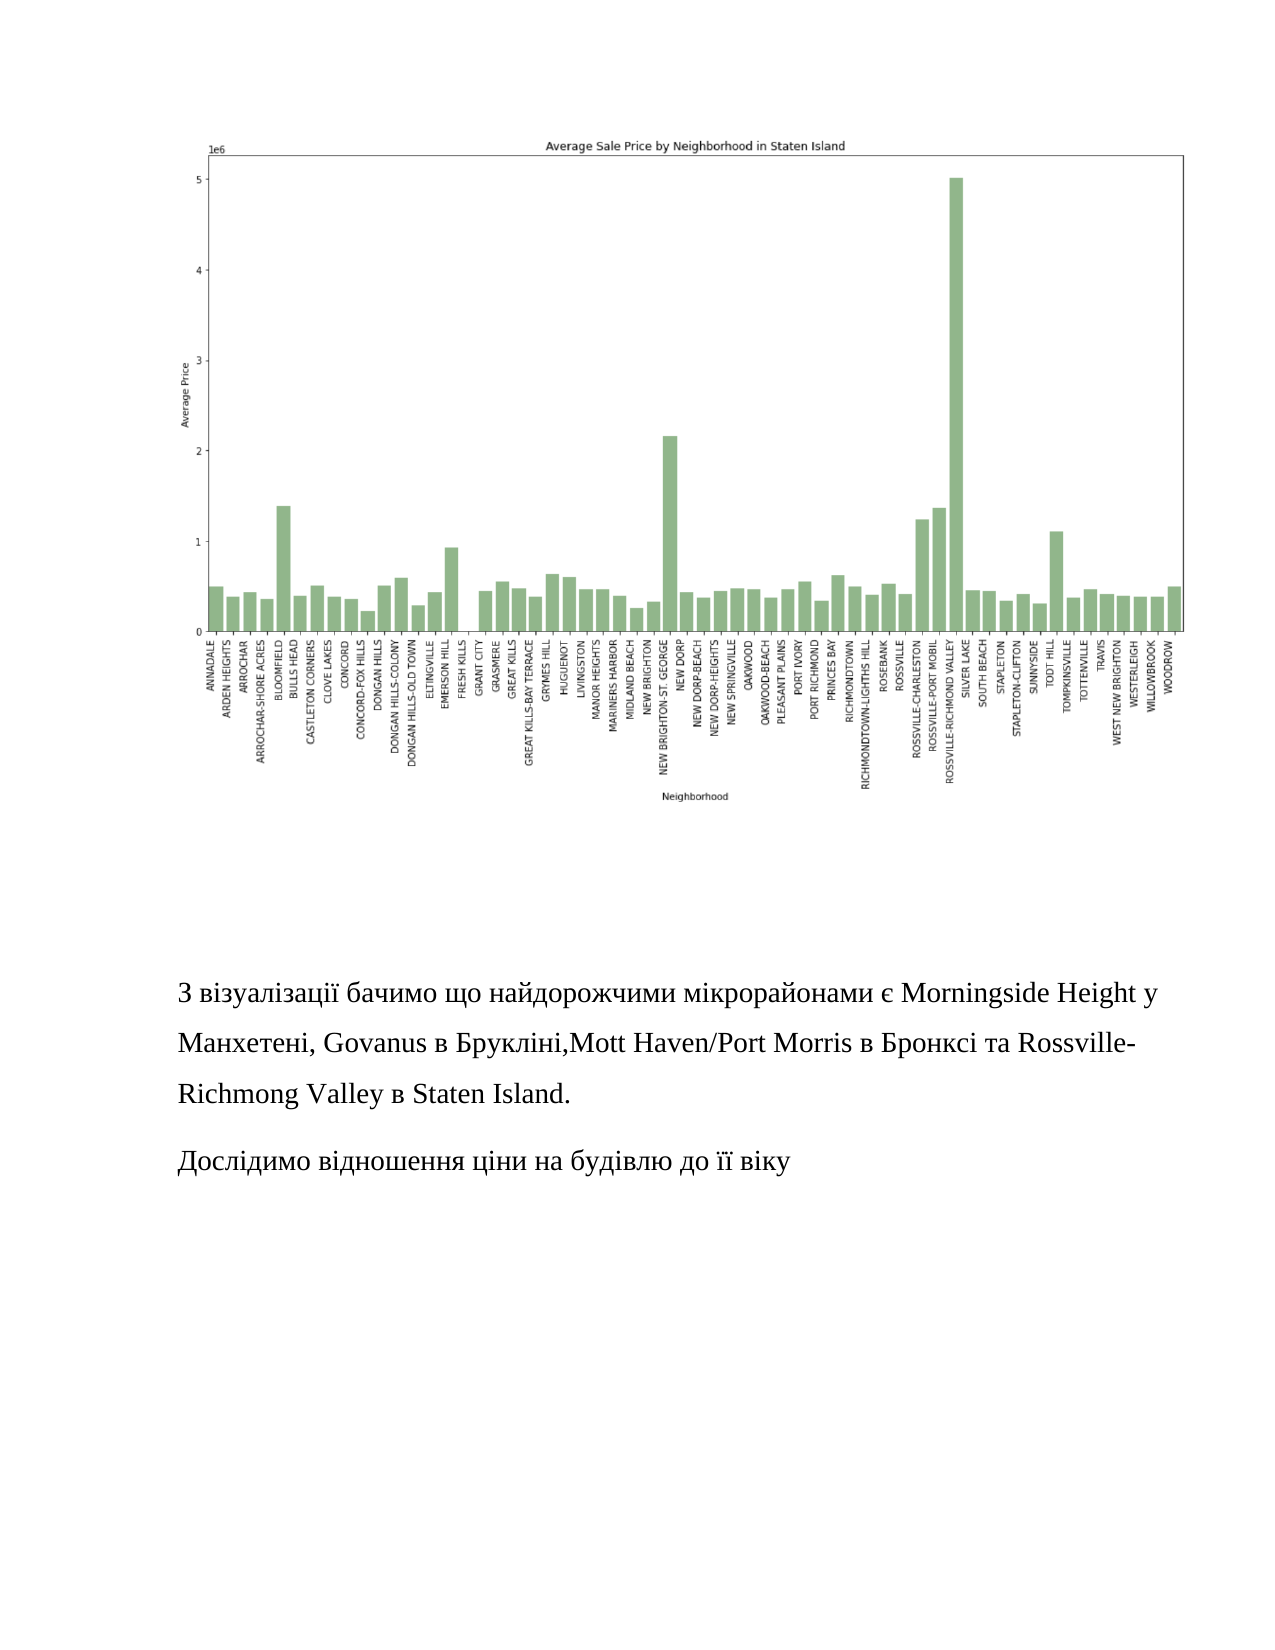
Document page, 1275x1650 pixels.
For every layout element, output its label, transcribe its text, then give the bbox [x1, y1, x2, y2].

text З візуалізації бачимо що найдорожчими мікрорайонами є Morningside Height у Манхетені, Govanus в Брукліні,Mott Haven/Port Morris в Бронксі та Rossville-Richmong Valley в Staten Island. [177, 975, 1186, 1109]
picture [177, 136, 1187, 806]
text Дослідимо відношення ціни на будівлю до її віку [177, 1143, 1186, 1176]
